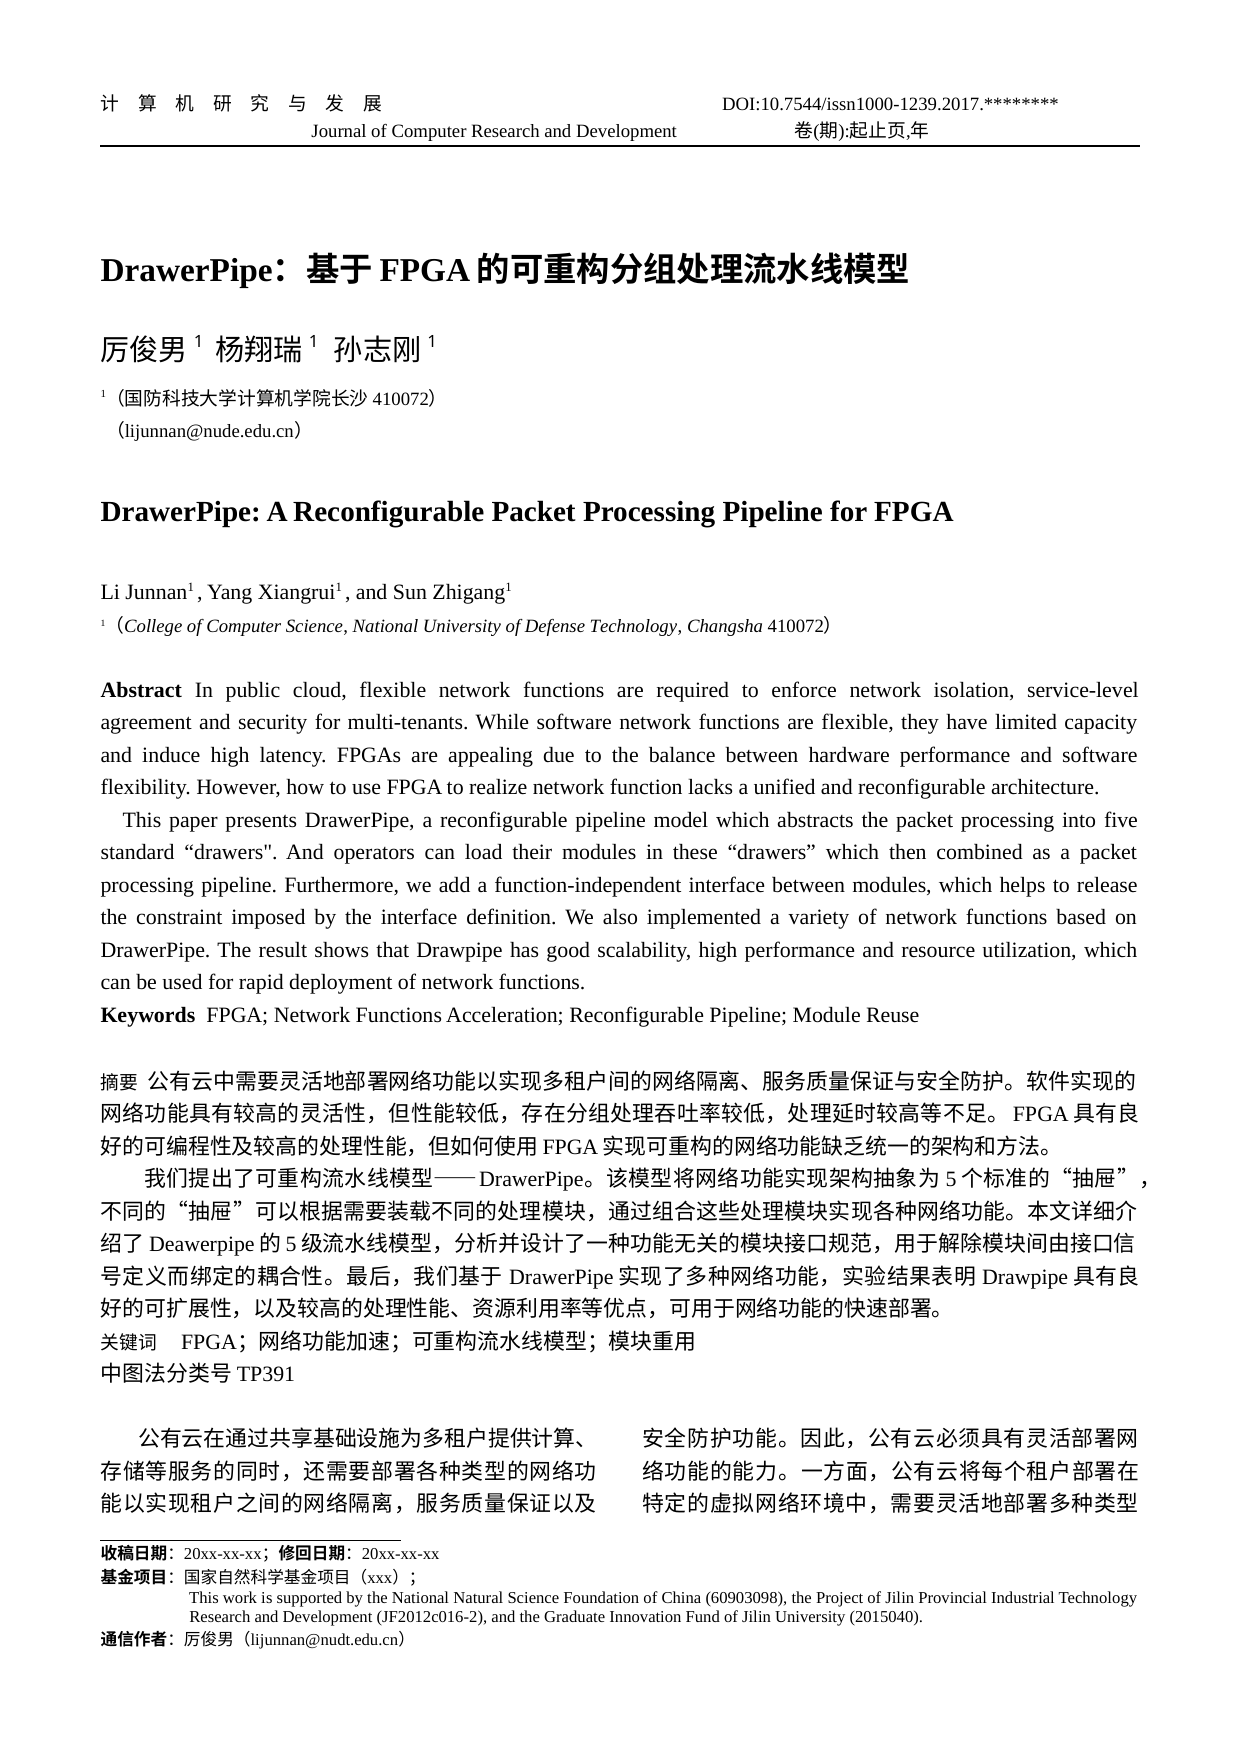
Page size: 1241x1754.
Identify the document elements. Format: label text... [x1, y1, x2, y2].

text Keywords FPGA; Network Functions Acceleration; Reconfigurable Pipeline; Module Reuse [100, 998, 1140, 1031]
text 我们提出了可重构流水线模型——DrawerPipe。该模型将网络功能实现架构抽象为5个标准的“抽屉”，不同的“抽屉”可以根据需要装载不同的处理模块，通过组合这些处理模块实现各种网络功能。本文详细介绍了Deawerpipe的5级流水线模型，分析并设计了一种功能无关的模块接口规范，用于解除模块间由接口信号定义而绑定的耦合性。最后，我们基于DrawerPipe实现了多种网络功能，实验结果表明Drawpipe具有良好的可扩展性，以及较高的处理性能、资源利用率等优点，可用于网络功能的快速部署。 [100, 1161, 1140, 1323]
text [100, 1421, 598, 1518]
text 厉俊男1 杨翔瑞1 孙志刚1 [100, 316, 1140, 381]
text 中图法分类号 TP391 [100, 1356, 1140, 1388]
text 摘要 公有云中需要灵活地部署网络功能以实现多租户间的网络隔离、服务质量保证与安全防护。软件实现的网络功能具有较高的灵活性，但性能较低，存在分组处理吞吐率较低，处理延时较高等不足。FPGA具有良好的可编程性及较高的处理性能，但如何使用FPGA实现可重构的网络功能缺乏统一的架构和方法。 [100, 1063, 1140, 1161]
text 1（国防科技大学计算机学院长沙 410072） [100, 381, 1140, 413]
text 1（College of Computer Science, National University of Defense Technology, Changsha 410072） [100, 608, 1140, 641]
subtitle DrawerPipe：基于FPGA的可重构分组处理流水线模型 [100, 234, 1140, 299]
text 关键词 FPGA；网络功能加速；可重构流水线模型；模块重用 [100, 1323, 1140, 1356]
text Li Junnan1 , Yang Xiangrui1 , and Sun Zhigang1 [100, 576, 1140, 608]
text Abstract In public cloud, flexible network functions are required to enforce network isolation, service-level agreement and security for multi-tenants. While software network functions are flexible, they have limited capacity and induce high latency. FPGAs are appealing due to the balance between hardware performance and software flexibility. However, how to use FPGA to realize network function lacks a unified and reconfigurable architecture. [100, 673, 1140, 803]
text 1（lijunnan@nude.edu.cn） [100, 413, 1140, 446]
text This paper presents DrawerPipe, a reconfigurable pipeline model which abstracts the packet processing into five standard “drawers". And operators can load their modules in these “drawers” which then combined as a packet processing pipeline. Furthermore, we add a function-independent interface between modules, which helps to release the constraint imposed by the interface definition. We also implemented a variety of network functions based on DrawerPipe. The result shows that Drawpipe has good scalability, high performance and resource utilization, which can be used for rapid deployment of network functions. [100, 803, 1140, 998]
subtitle DrawerPipe: A Reconfigurable Packet Processing Pipeline for FPGA [100, 478, 1140, 543]
